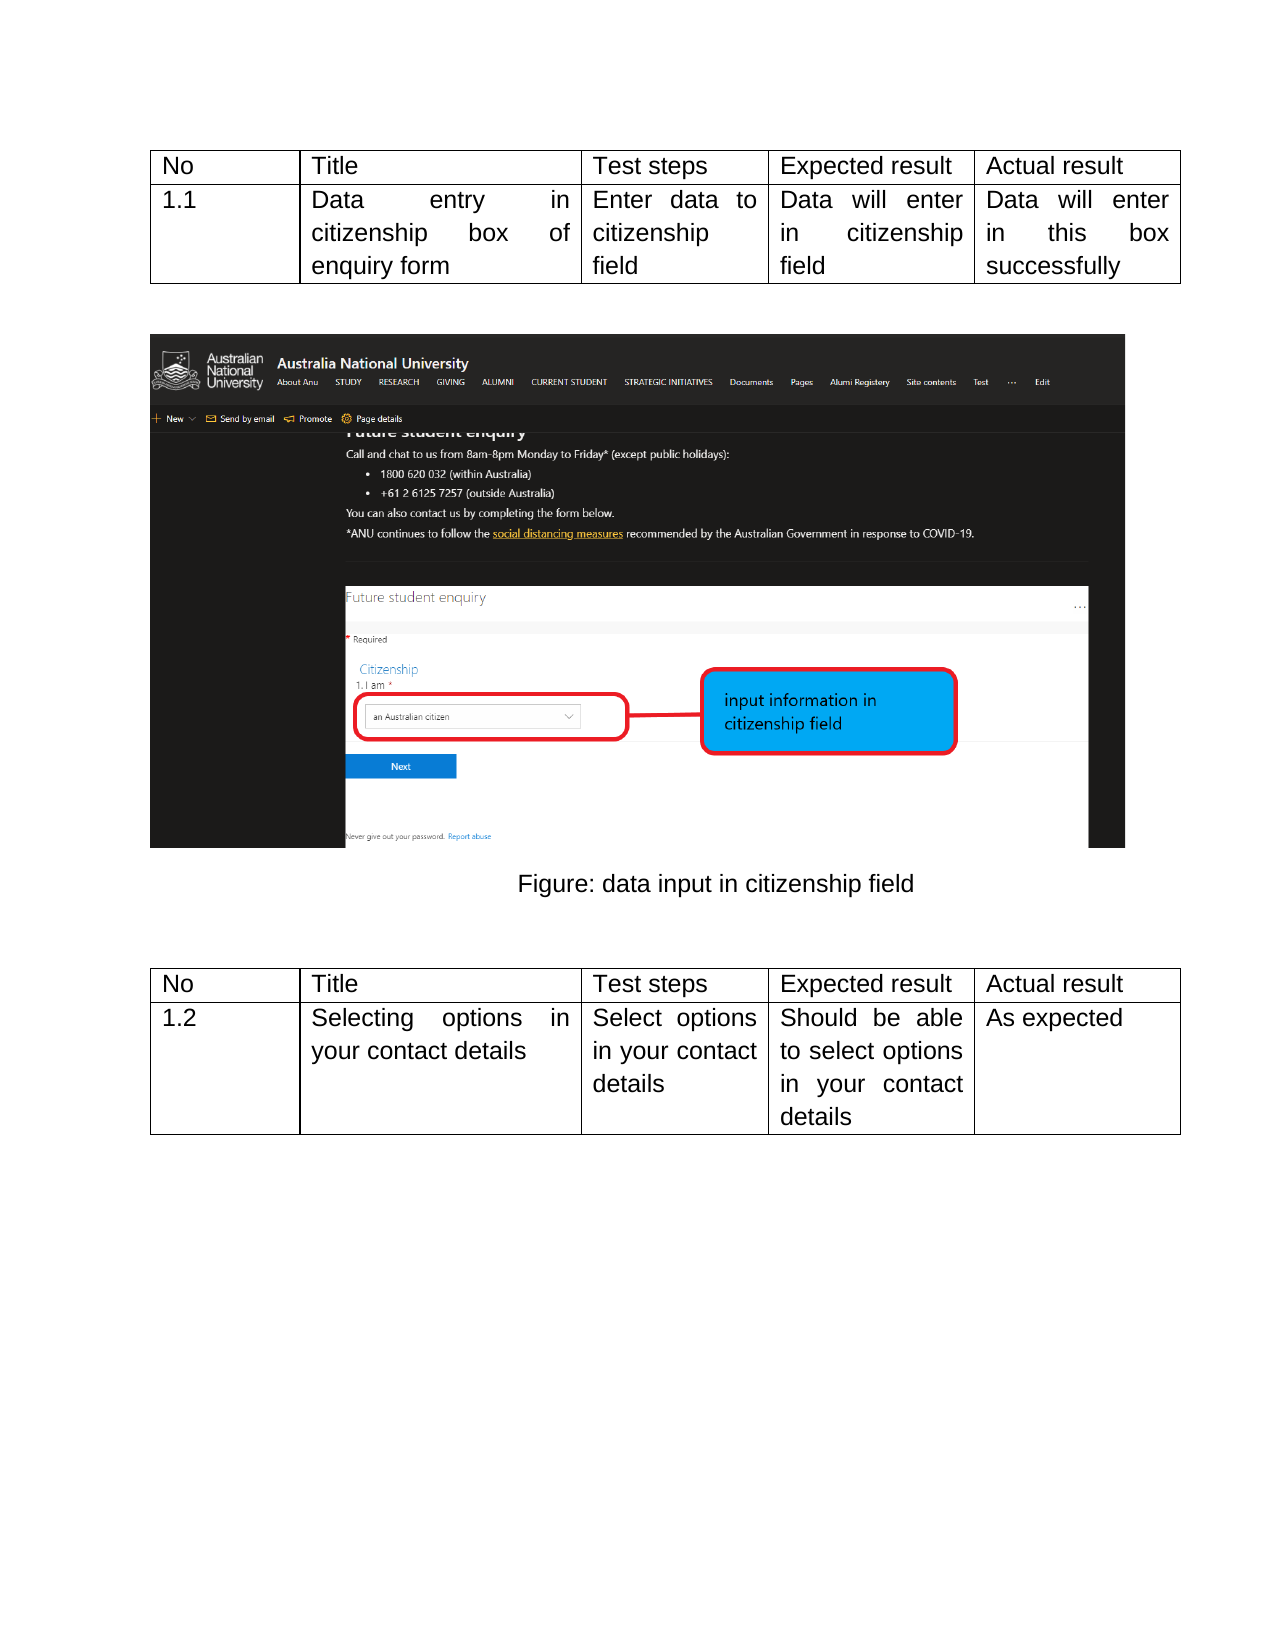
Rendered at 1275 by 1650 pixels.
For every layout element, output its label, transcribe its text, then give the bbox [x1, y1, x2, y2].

table_cell Data entry in citizenship box of enquiry form [301, 185, 581, 283]
table_header Test steps [582, 151, 768, 184]
table_cell 1.1 [151, 185, 299, 283]
table_header Title [301, 151, 581, 184]
table_cell As expected [975, 1003, 1180, 1134]
table_cell 1.2 [151, 1003, 299, 1134]
table_header Test steps [582, 969, 768, 1002]
table_header Actual result [975, 969, 1180, 1002]
table_header Expected result [769, 151, 974, 184]
table_cell Data will enter in this box successfully [975, 185, 1180, 283]
picture [150, 334, 1125, 848]
table_cell Should be able to select options in your contact details [769, 1003, 974, 1134]
table_header No [151, 969, 299, 1002]
text Figure: data input in citizenship field [150, 869, 1125, 897]
table_header No [151, 151, 299, 184]
table_header Expected result [769, 969, 974, 1002]
table_header Title [301, 969, 581, 1002]
table_cell Selecting options in your contact details [301, 1003, 581, 1134]
table_cell Data will enter in citizenship field [769, 185, 974, 283]
table_cell Enter data to citizenship field [582, 185, 768, 283]
table_cell Select options in your contact details [582, 1003, 768, 1134]
table_header Actual result [975, 151, 1180, 184]
